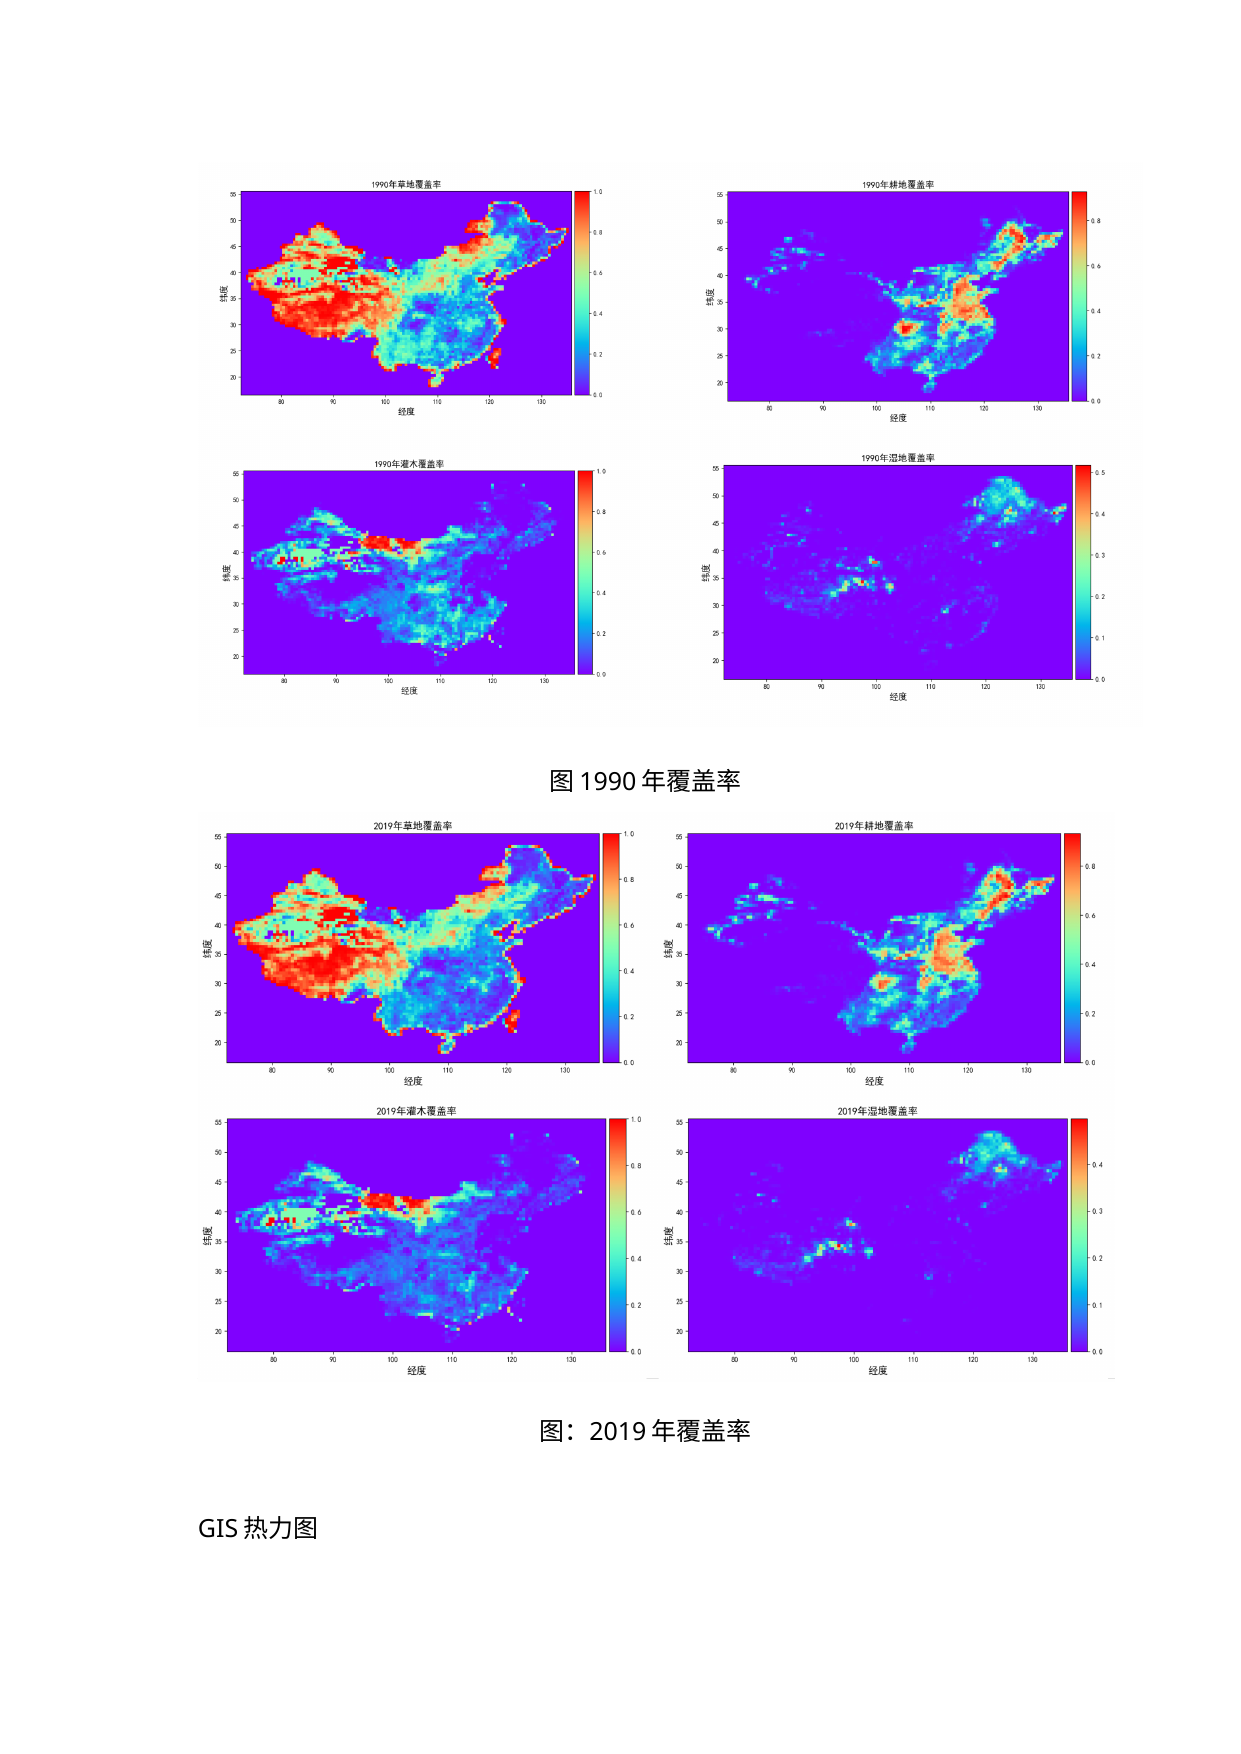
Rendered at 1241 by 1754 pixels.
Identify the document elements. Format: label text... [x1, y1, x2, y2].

text 图：2019年覆盖率 [148, 1397, 1092, 1462]
text 图1990年覆盖率 [148, 747, 1092, 812]
picture [197, 162, 1143, 727]
text GIS热力图 [148, 1494, 1092, 1559]
picture [197, 812, 1115, 1382]
